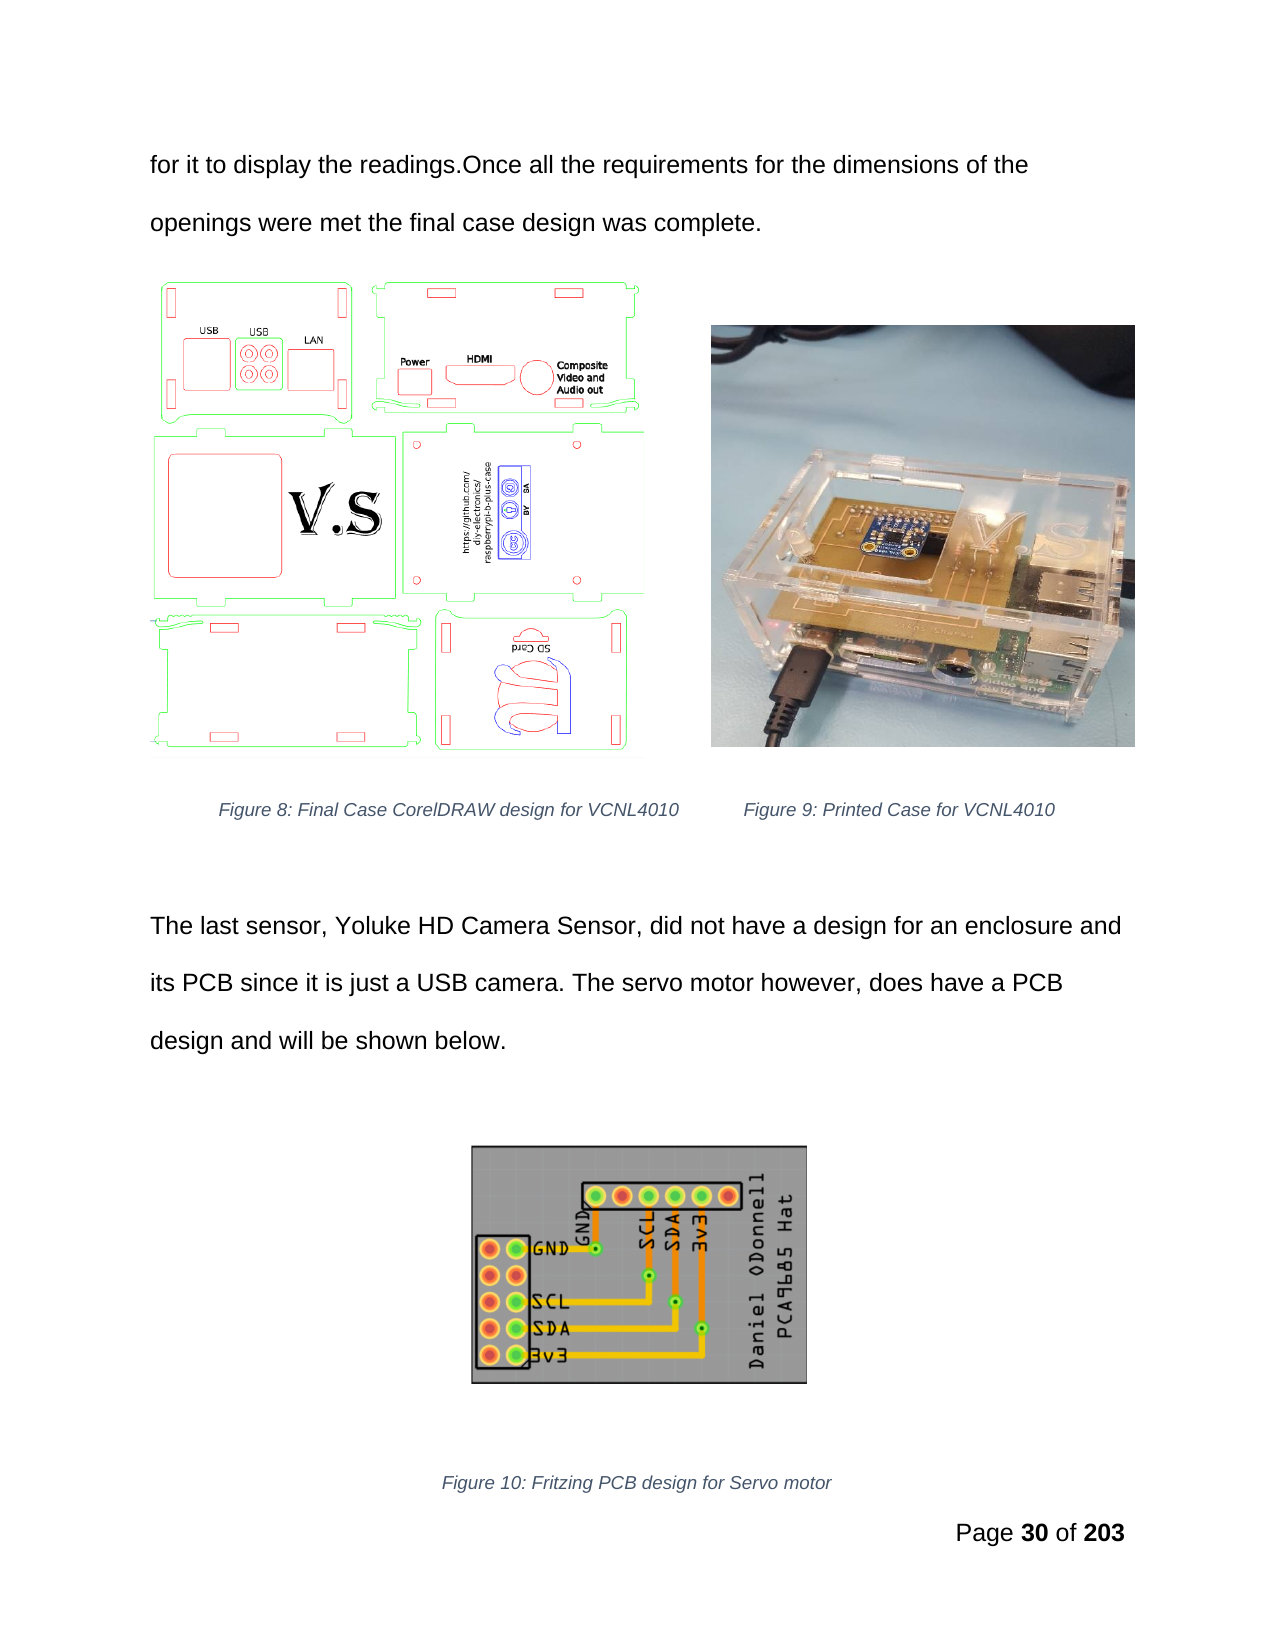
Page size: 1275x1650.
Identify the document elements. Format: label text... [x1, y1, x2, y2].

picture [472, 1146, 807, 1384]
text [150, 150, 1125, 236]
picture [711, 325, 1135, 747]
text Figure 8: Final Case CorelDRAW design for VCNL4010 Figure 9: Printed Case for VCNL4010 [150, 798, 1125, 820]
text Figure 10: Fritzing PCB design for Servo motor [150, 1472, 1125, 1493]
picture [150, 277, 644, 758]
text The last sensor, Yoluke HD Camera Sensor, did not have a design for an enclosure and its PCB since it is just a USB camera. The servo motor however, does have a PCB design and will be shown below. [150, 911, 1125, 1054]
